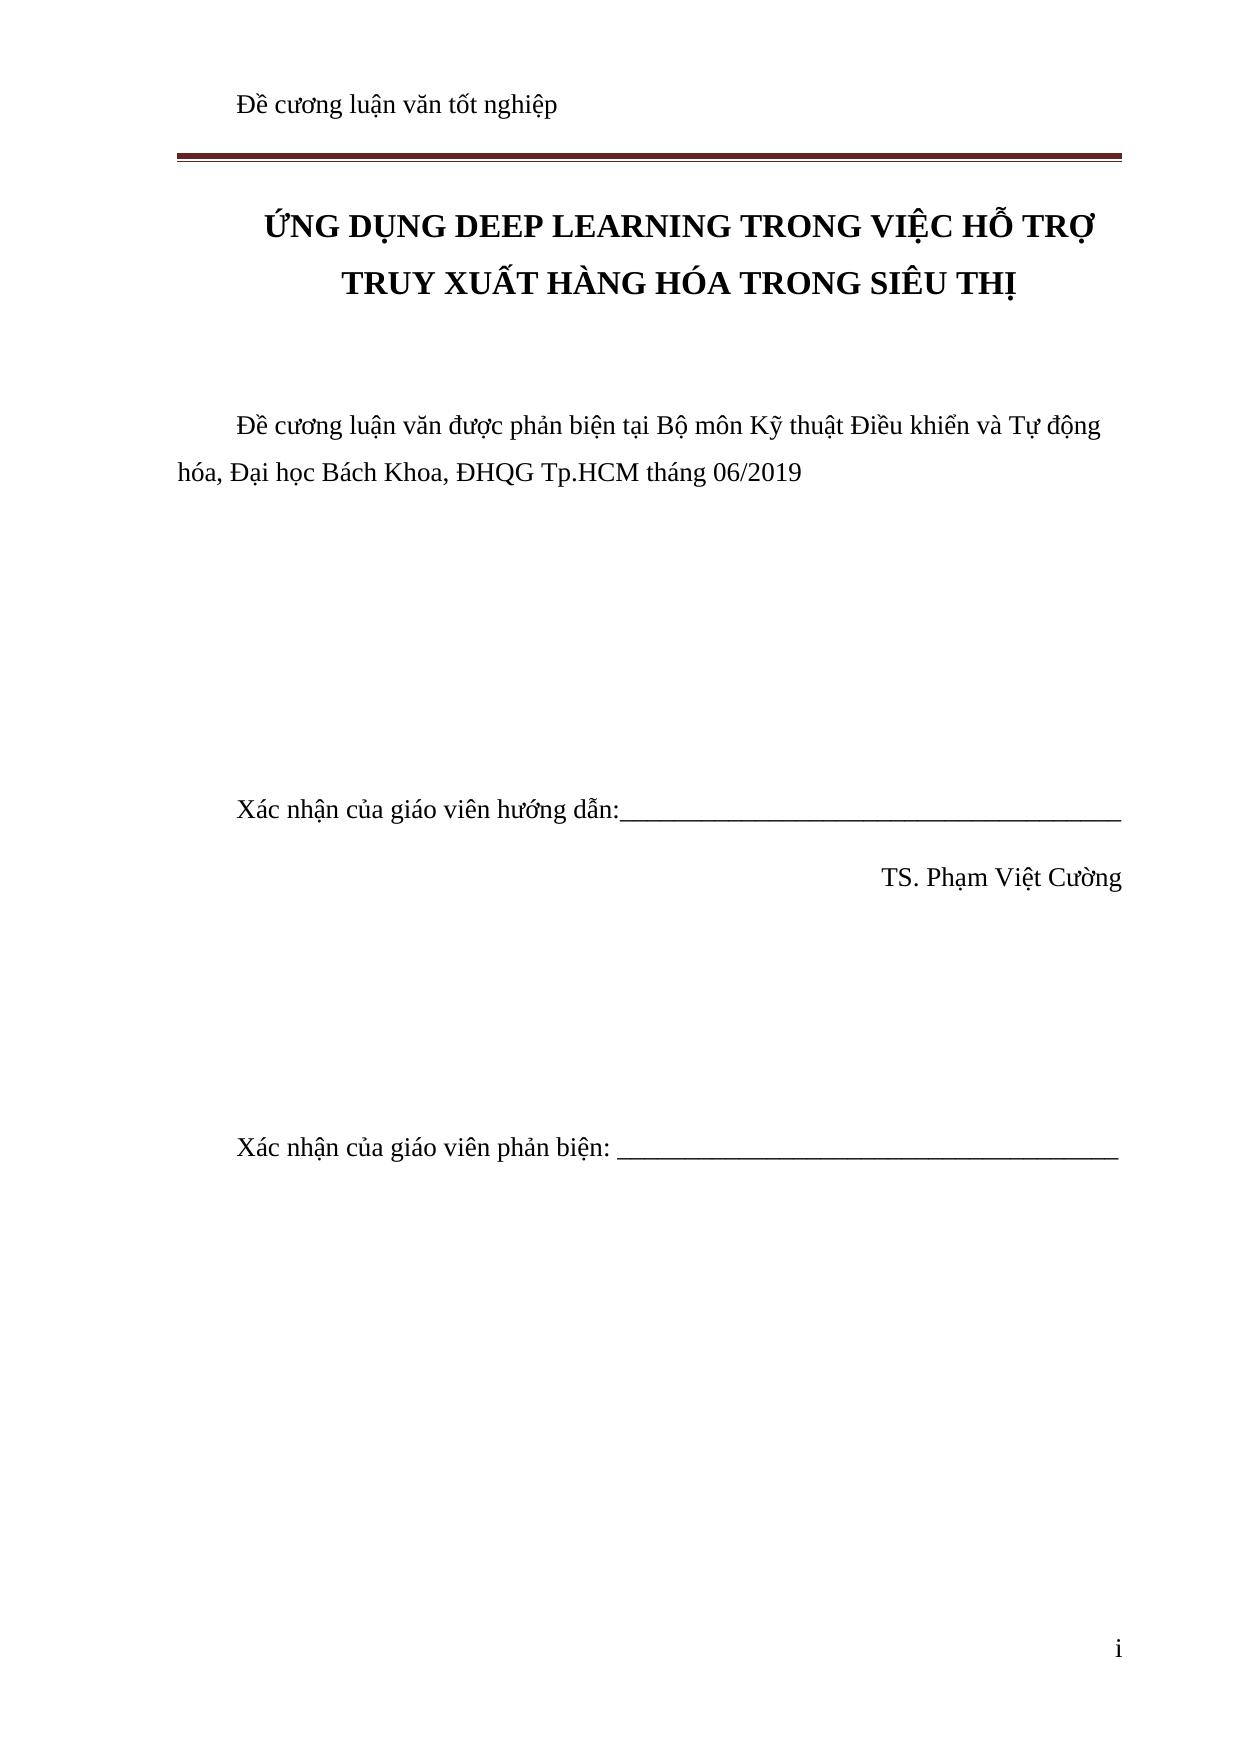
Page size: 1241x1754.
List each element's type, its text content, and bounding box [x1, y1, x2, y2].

text Đề cương luận văn được phản biện tại Bộ môn Kỹ thuật Điều khiển và Tự động hóa, Đại học Bách Khoa, ĐHQG Tp.HCM tháng 06/2019 [177, 409, 1122, 487]
text ỨNG DỤNG DEEP LEARNING TRONG VIỆC HỖ TRỢ TRUY XUẤT HÀNG HÓA TRONG SIÊU THỊ [236, 206, 1122, 302]
text Xác nhận của giáo viên hướng dẫn:_____________________________________ [236, 793, 1122, 824]
text Xác nhận của giáo viên phản biện: _____________________________________ [236, 1131, 1122, 1162]
text TS. Phạm Việt Cường [236, 861, 1122, 892]
